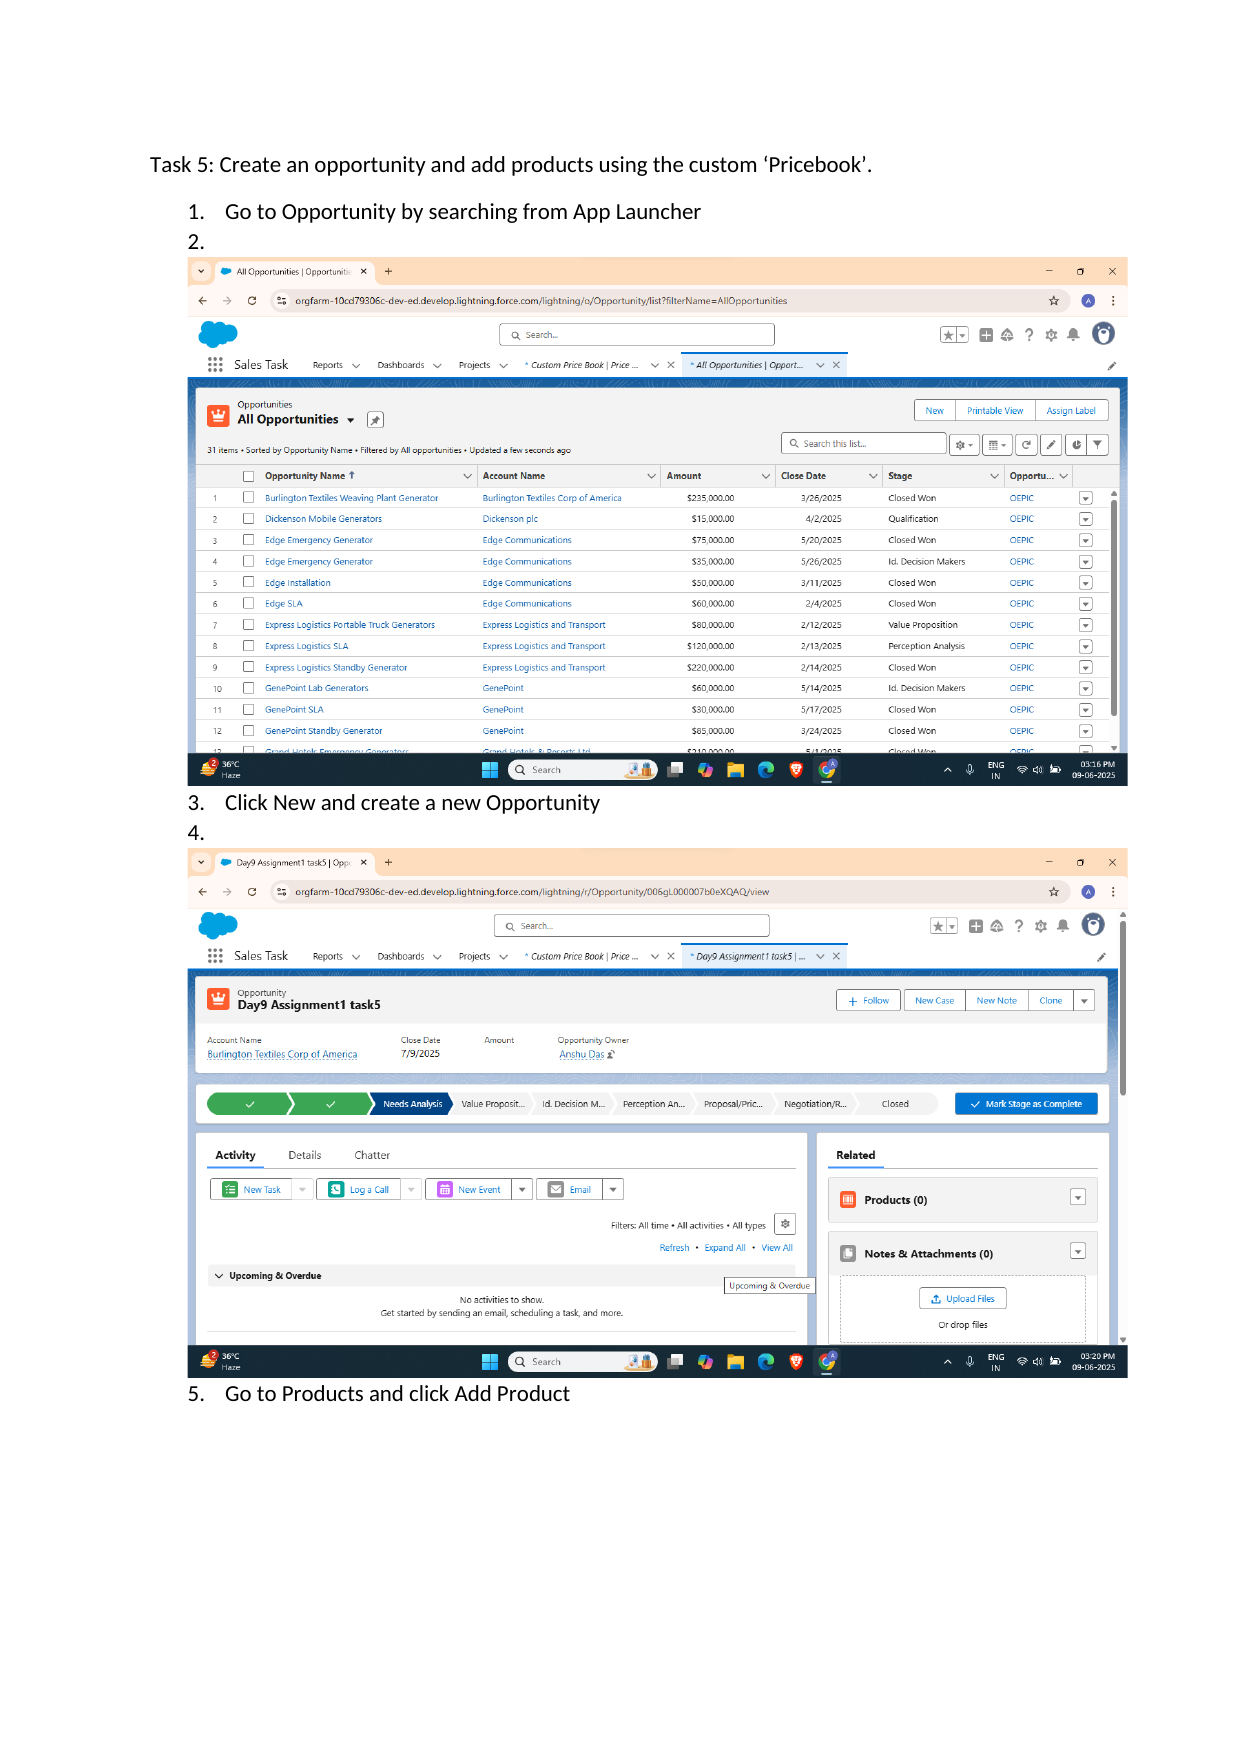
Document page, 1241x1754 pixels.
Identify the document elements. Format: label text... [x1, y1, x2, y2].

picture [187, 257, 1128, 786]
text Task 5: Create an opportunity and add products using the custom ‘Pricebook’. [150, 150, 1090, 178]
picture [187, 848, 1128, 1378]
list Click New and create a new Opportunity [187, 788, 1090, 816]
list Go to Opportunity by searching from App Launcher [187, 197, 1090, 225]
list Go to Products and click Add Product [187, 1379, 1090, 1407]
